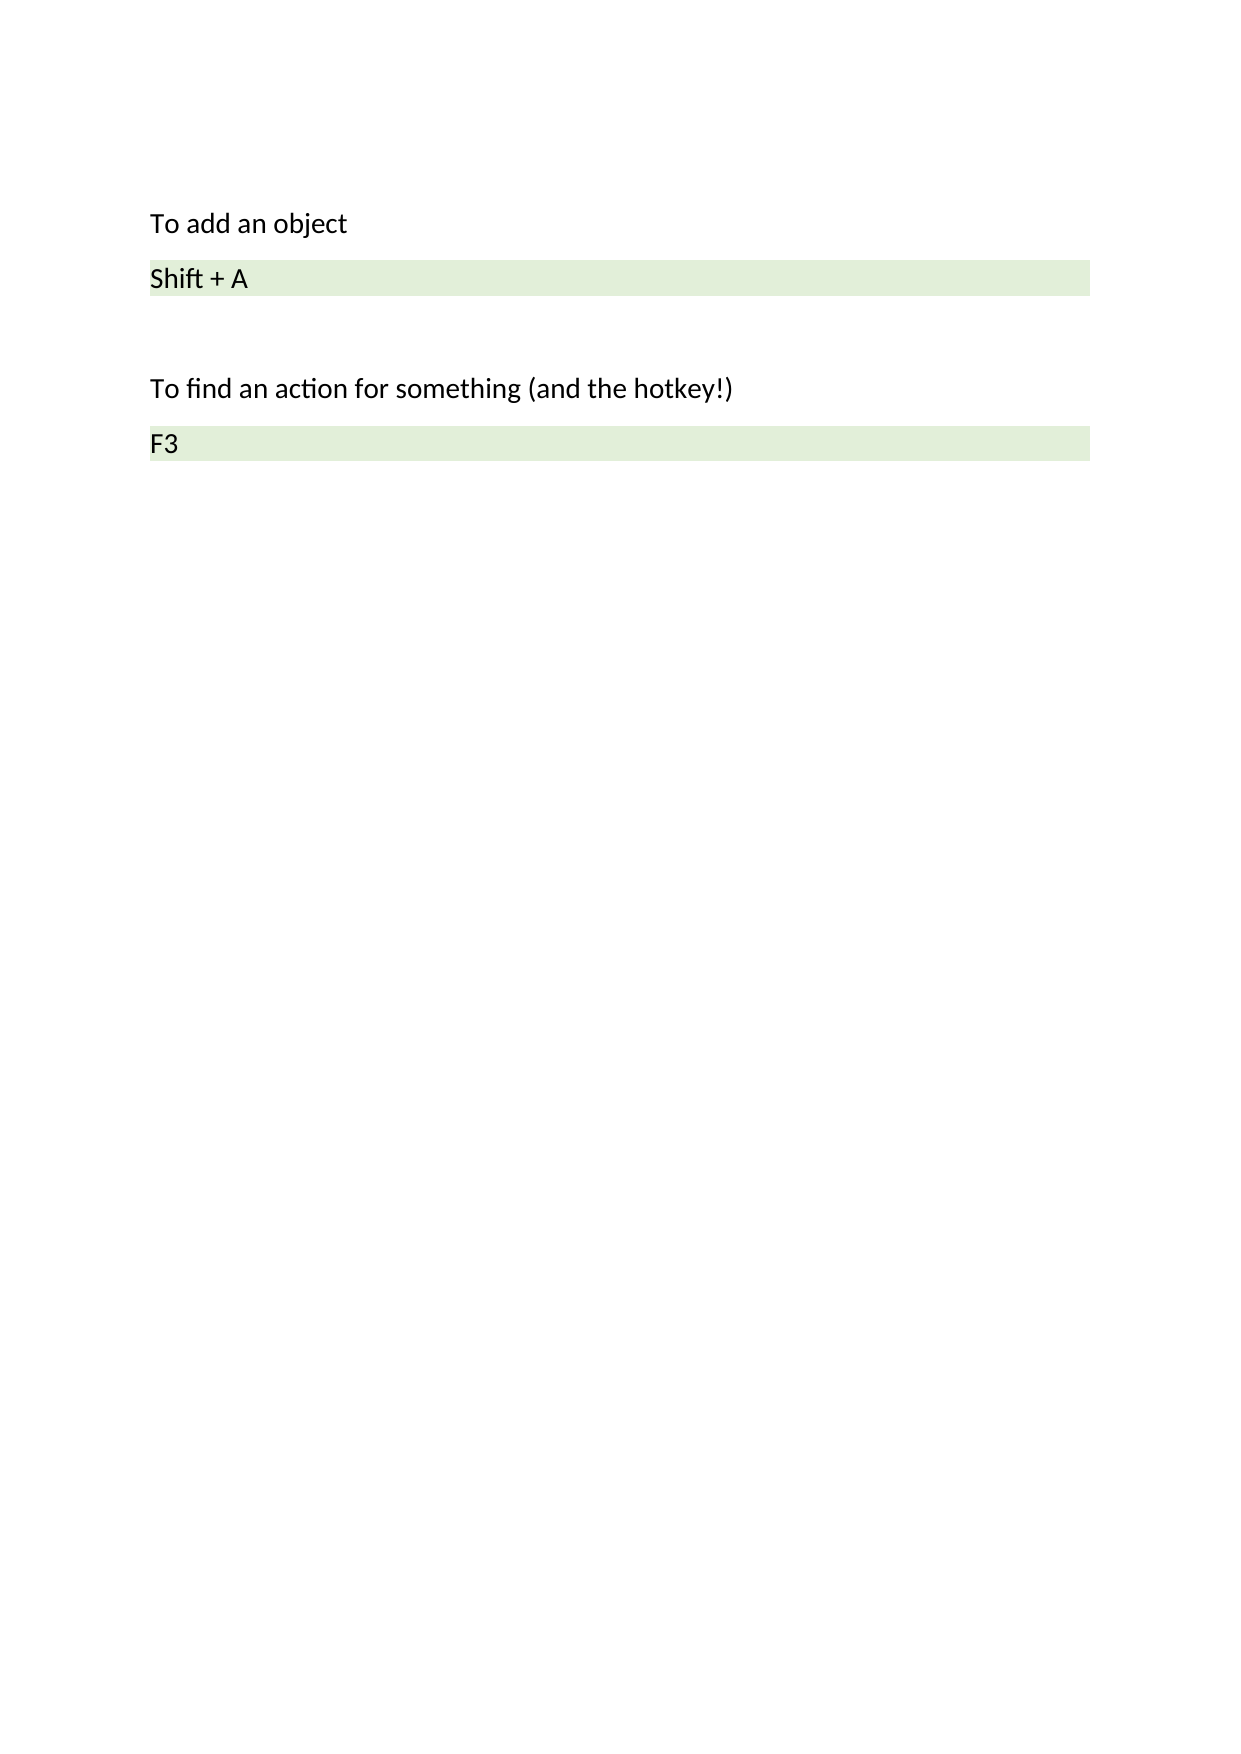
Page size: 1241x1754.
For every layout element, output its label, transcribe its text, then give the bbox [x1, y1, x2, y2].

text F3 [150, 426, 1090, 461]
text To add an object [150, 205, 1090, 241]
text Shift + A [150, 260, 1090, 296]
text To find an action for something (and the hotkey!) [150, 370, 1090, 406]
